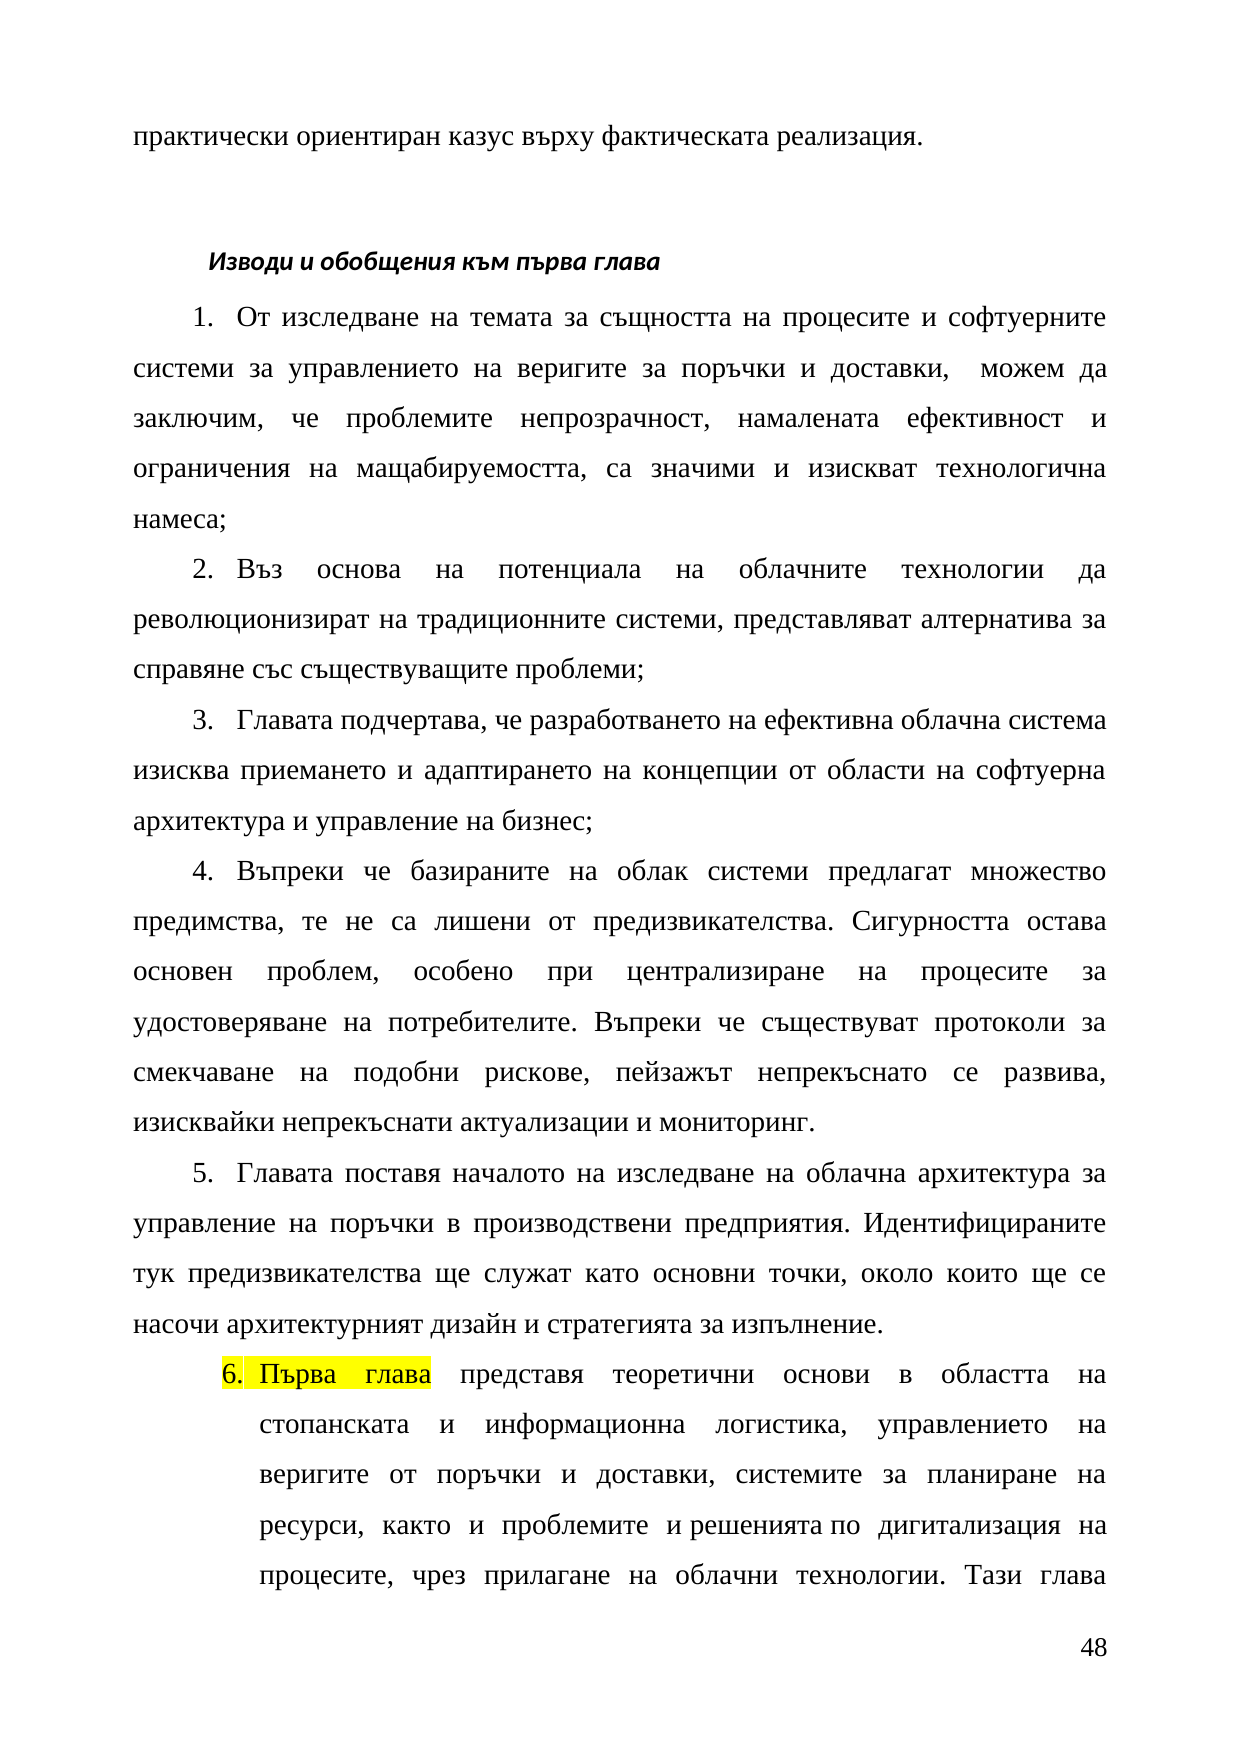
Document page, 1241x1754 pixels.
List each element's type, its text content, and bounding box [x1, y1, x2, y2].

list Въпреки че базираните на облак системи предлагат множество предимства, те не са лишени от предизвикателства. Сигурността остава основен проблем, особено при централизиране на процесите за удостоверяване на потребителите. Въпреки че съществуват протоколи за смекчаване на подобни рискове, пейзажът непрекъснато се развива, изисквайки непрекъснати актуализации и мониторинг. [133, 853, 1107, 1138]
list От изследване на темата за същността на процесите и софтуерните системи за управлението на веригите за поръчки и доставки, можем да заключим, че проблемите непрозрачност, намалената ефективност и ограничения на мащабируемостта, са значими и изискват технологична намеса; [133, 299, 1107, 534]
list Въз основа на потенциала на облачните технологии да революционизират на традиционните системи, представляват алтернатива за справяне със съществуващите проблеми; [133, 551, 1107, 685]
subtitle Изводи и обобщения към първа глава [133, 244, 1107, 277]
list Главата подчертава, че разработването на ефективна облачна система изисква приемането и адаптирането на концепции от области на софтуерна архитектура и управление на бизнес; [133, 702, 1107, 836]
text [133, 118, 1107, 152]
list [222, 1356, 1107, 1591]
list Главата поставя началото на изследване на облачна архитектура за управление на поръчки в производствени предприятия. Идентифицираните тук предизвикателства ще служат като основни точки, около които ще се насочи архитектурният дизайн и стратегията за изпълнение. [133, 1155, 1107, 1339]
